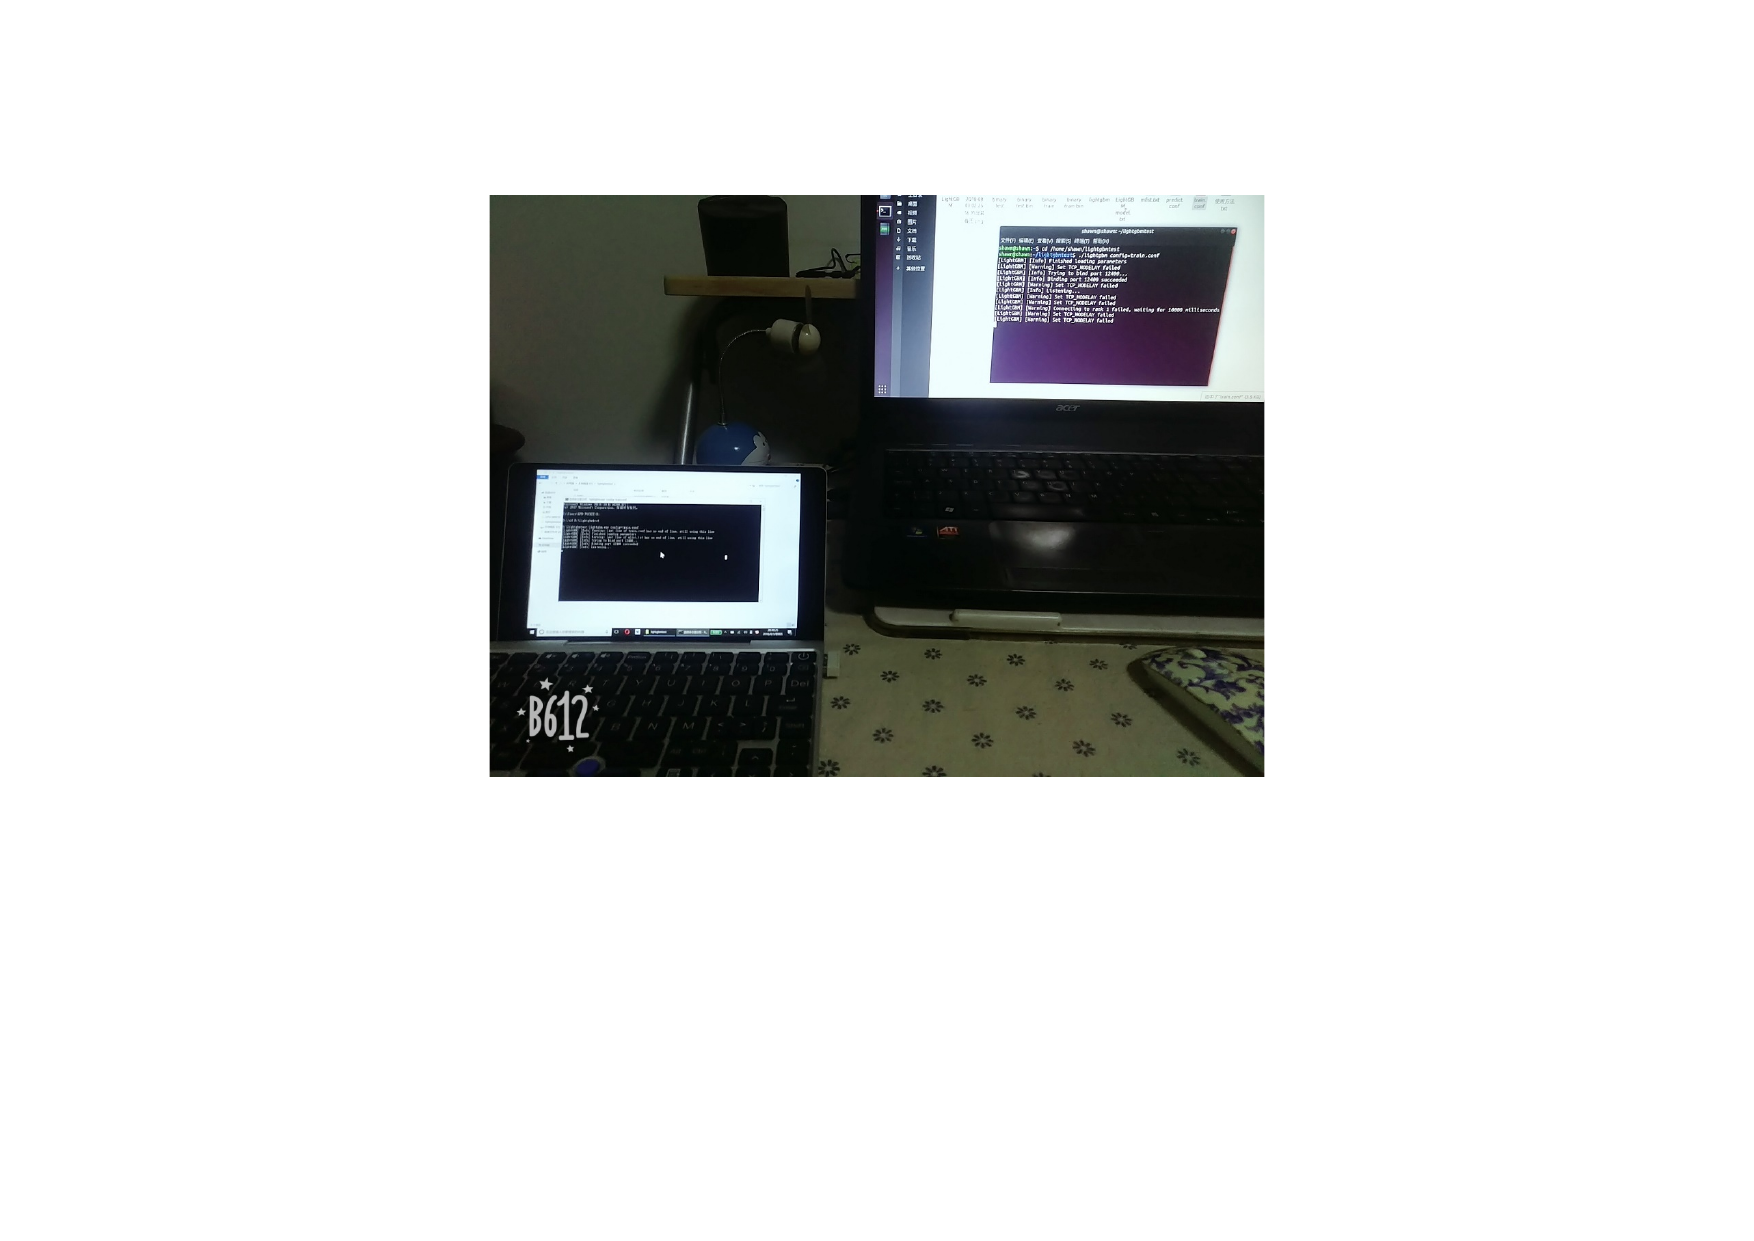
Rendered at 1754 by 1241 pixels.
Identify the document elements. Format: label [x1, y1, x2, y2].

picture [489, 195, 1265, 777]
